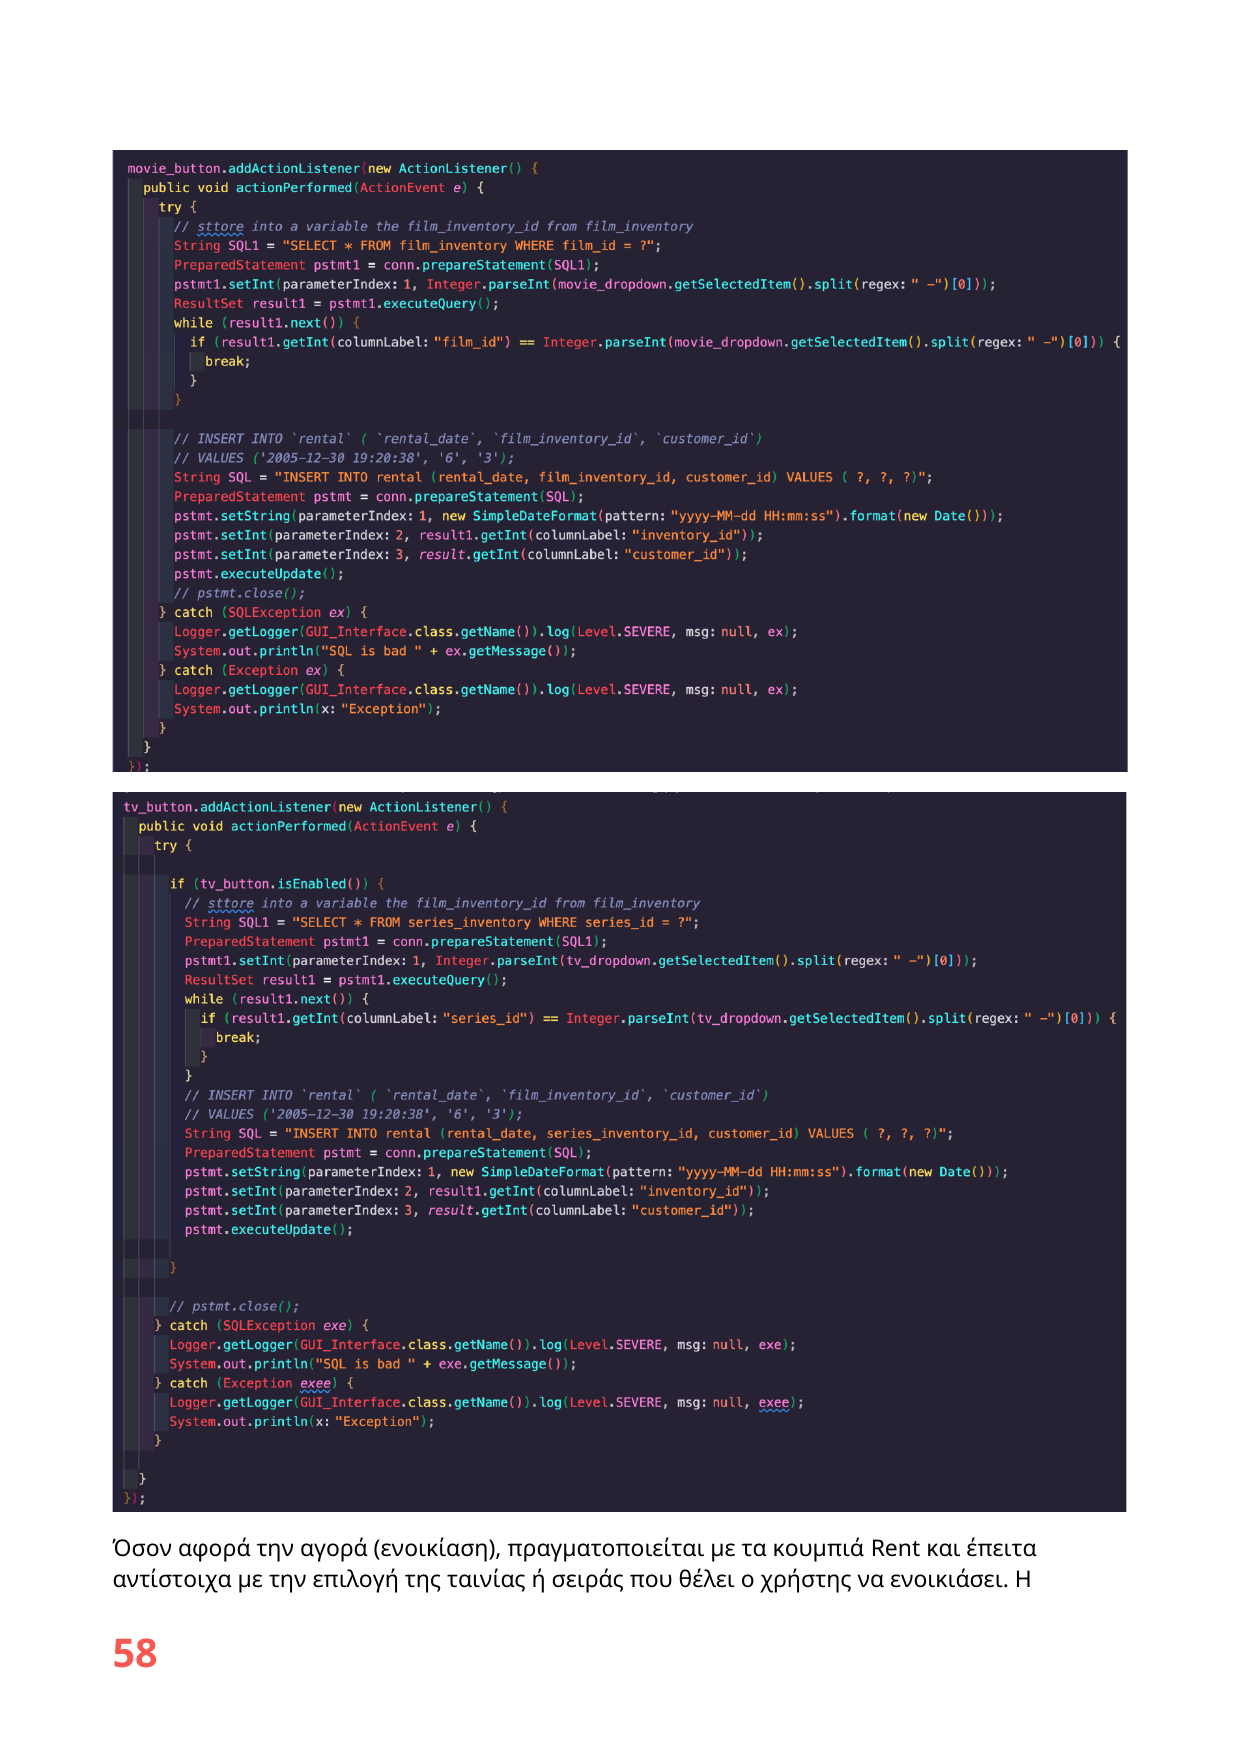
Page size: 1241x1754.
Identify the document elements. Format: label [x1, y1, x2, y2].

picture [112, 150, 1128, 772]
text [112, 1532, 1128, 1594]
picture [112, 792, 1127, 1512]
